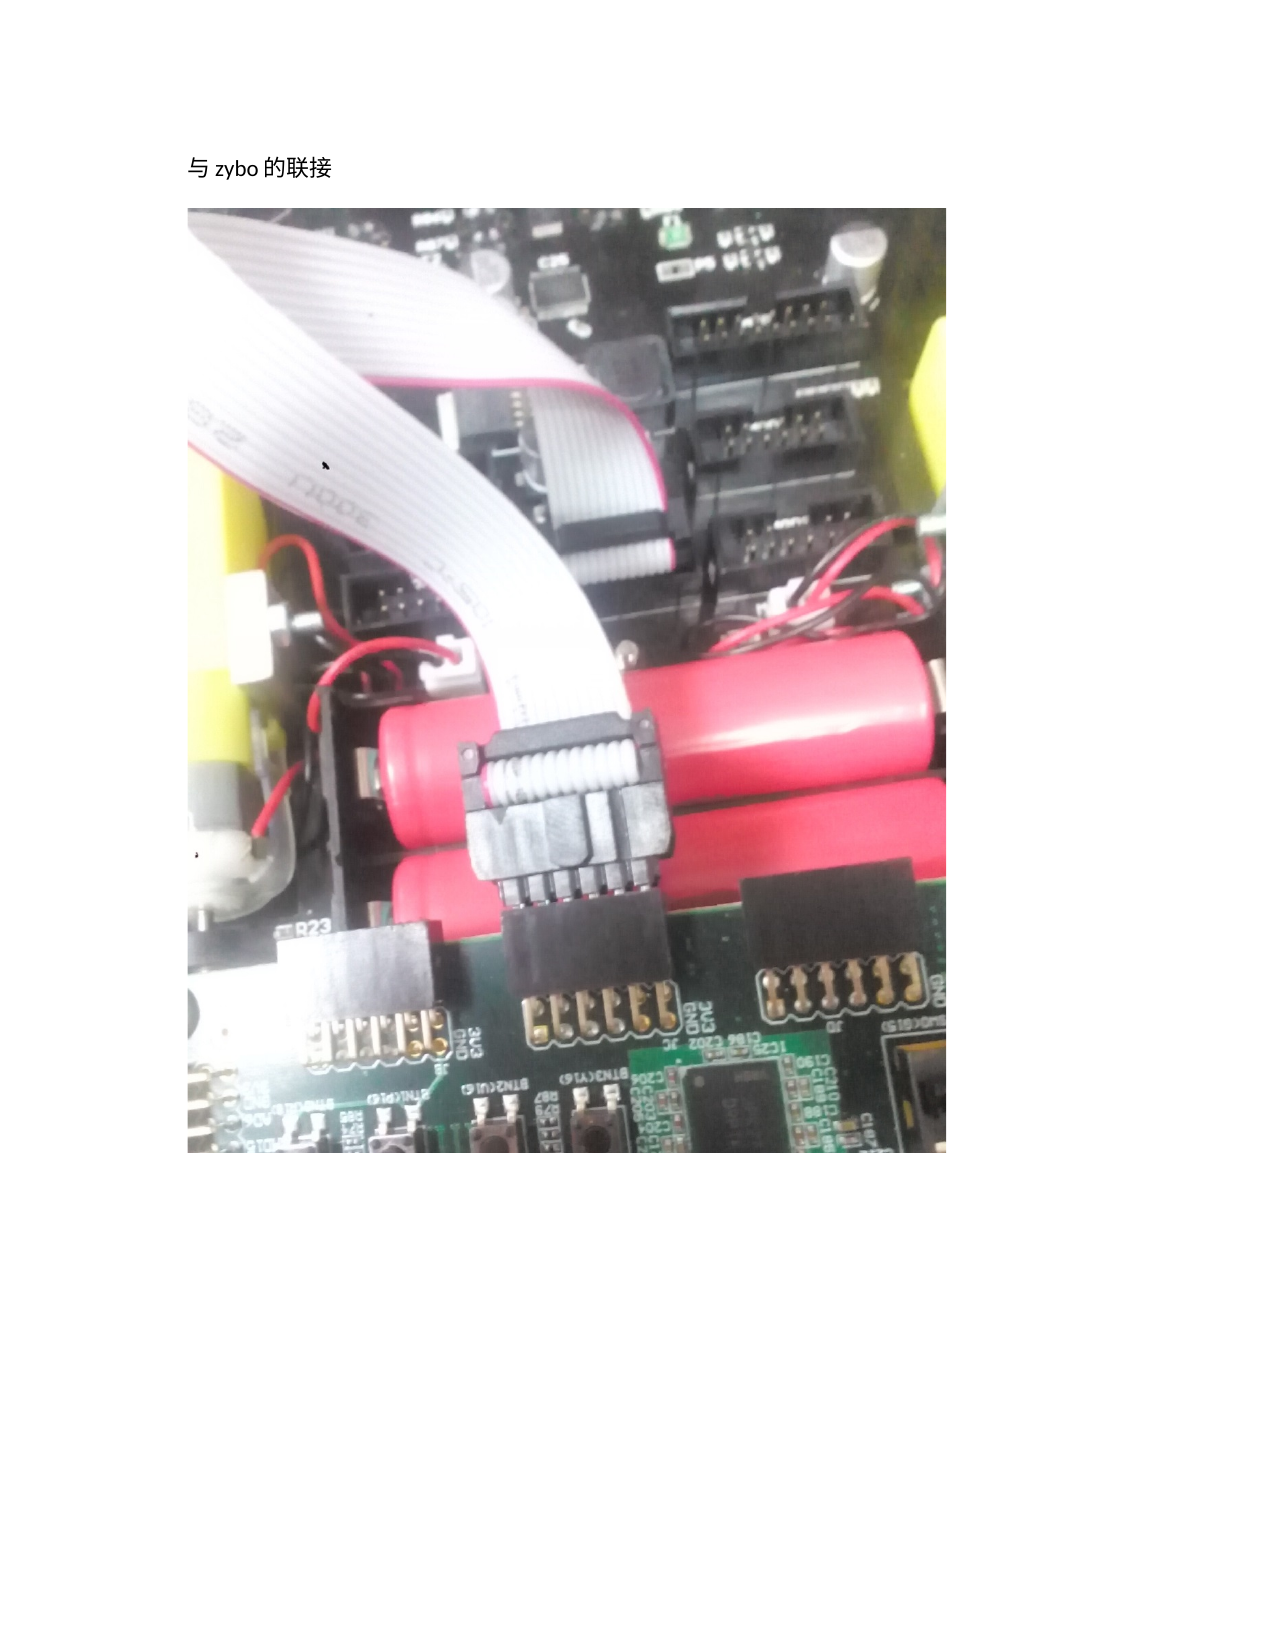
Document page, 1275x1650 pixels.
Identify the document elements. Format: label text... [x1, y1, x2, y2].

picture [187, 208, 947, 1153]
text 与zybo的联接 [187, 150, 1087, 183]
